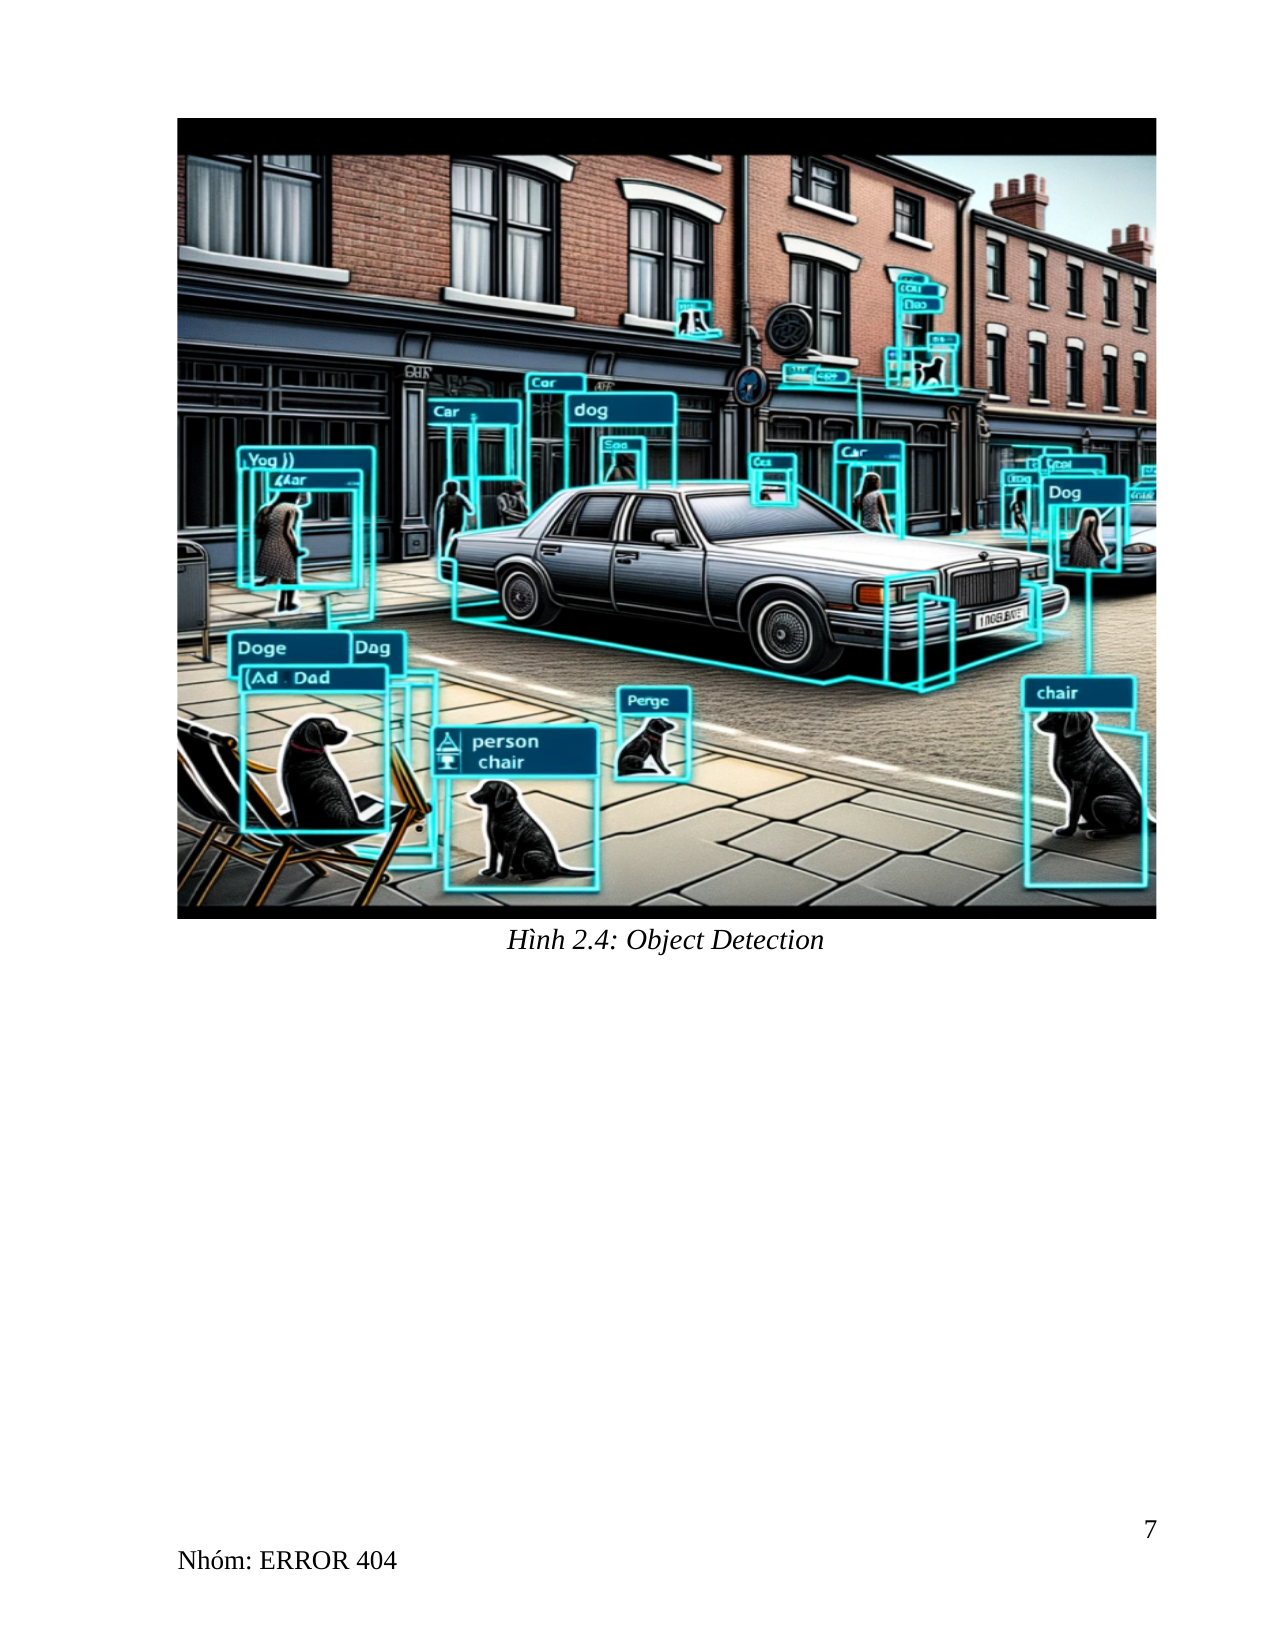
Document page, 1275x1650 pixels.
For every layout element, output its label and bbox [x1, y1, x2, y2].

picture [177, 118, 1157, 919]
